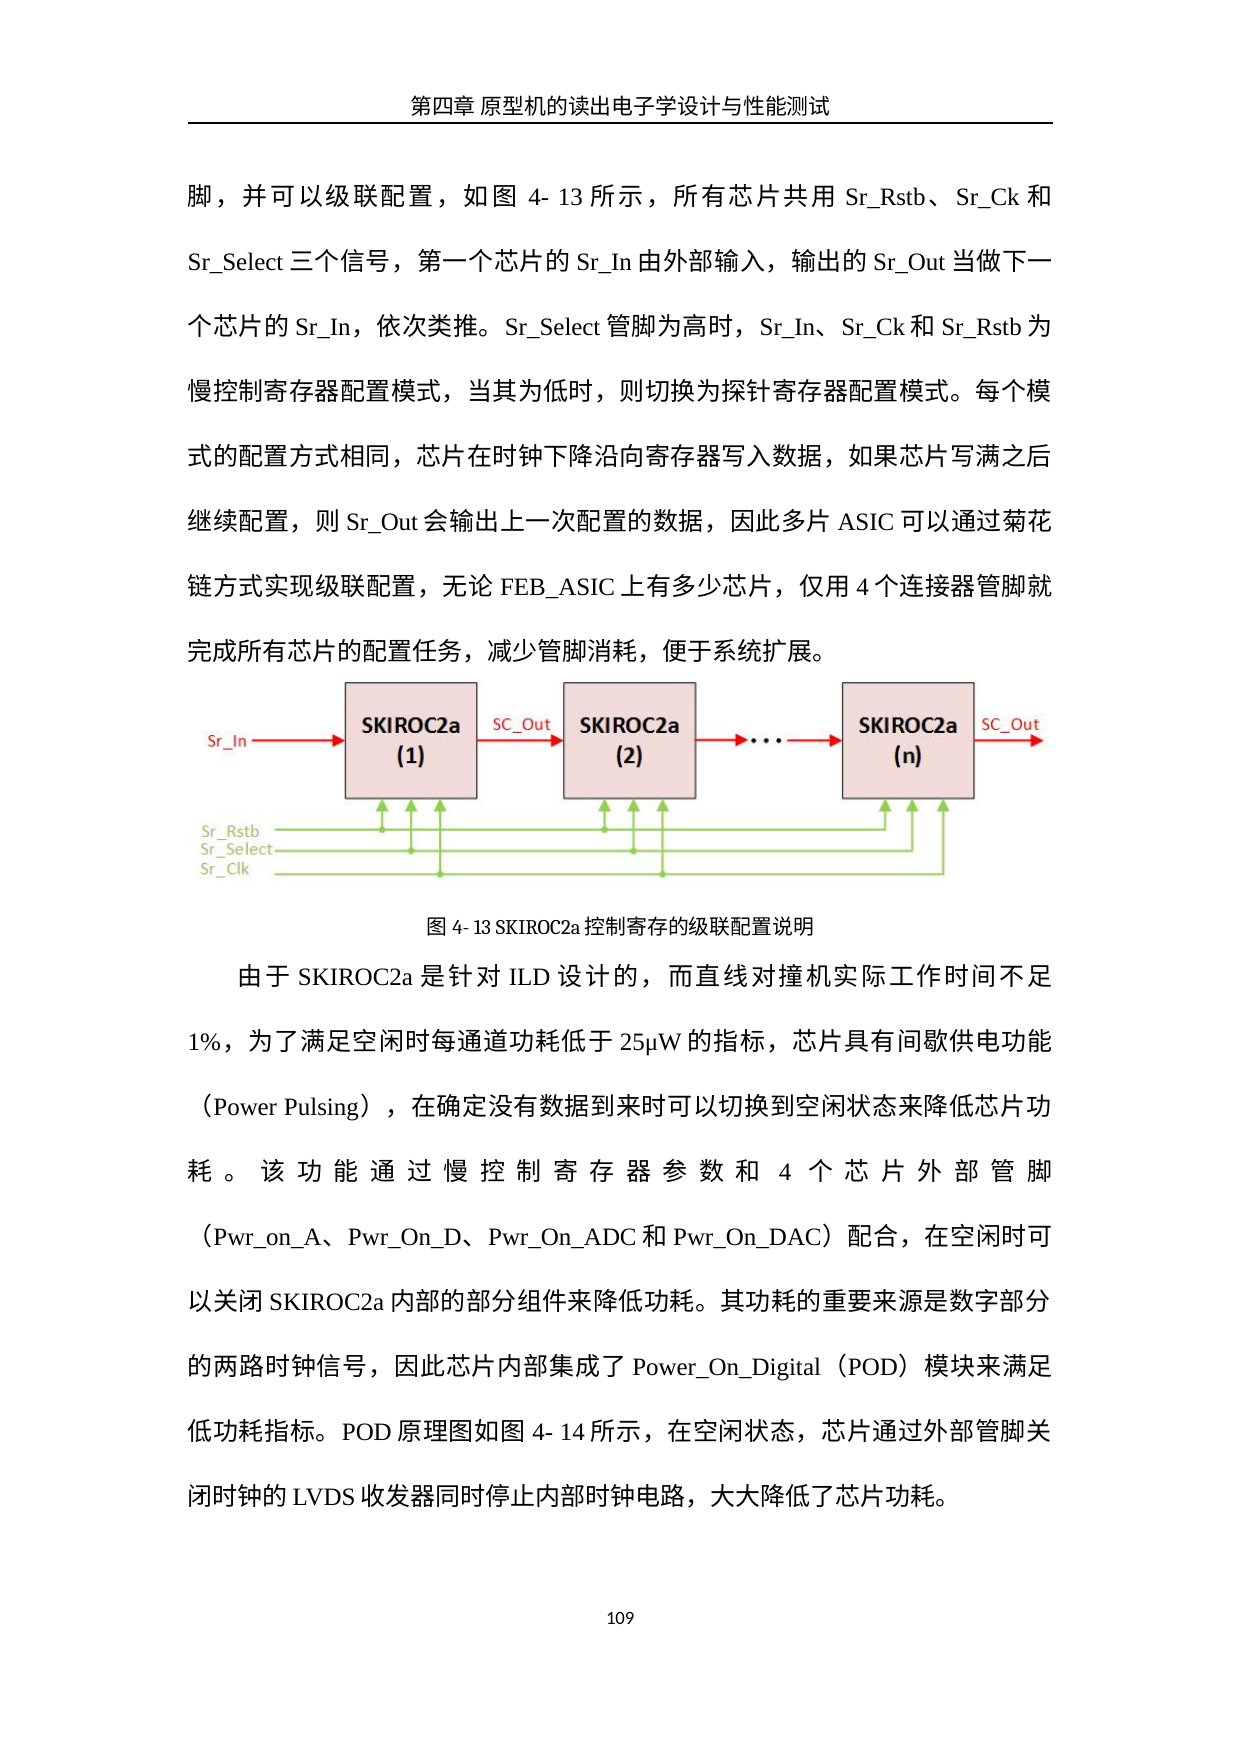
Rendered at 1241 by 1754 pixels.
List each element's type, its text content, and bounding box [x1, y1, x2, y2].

text 由于SKIROC2a是针对ILD设计的，而直线对撞机实际工作时间不足1%，为了满足空闲时每通道功耗低于25μW的指标，芯片具有间歇供电功能（Power Pulsing），在确定没有数据到来时可以切换到空闲状态来降低芯片功耗。该功能通过慢控制寄存器参数和4个芯片外部管脚（Pwr_on_A、Pwr_On_D、Pwr_On_ADC和Pwr_On_DAC）配合，在空闲时可以关闭SKIROC2a内部的部分组件来降低功耗。其功耗的重要来源是数字部分的两路时钟信号，因此芯片内部集成了Power_On_Digital（POD）模块来满足低功耗指标。POD原理图如图 4- 14所示，在空闲状态，芯片通过外部管脚关闭时钟的LVDS收发器同时停止内部时钟电路，大大降低了芯片功耗。 [187, 942, 1053, 1527]
picture [187, 682, 1053, 890]
text 图 4- 13 SKIROC2a控制寄存的级联配置说明 [187, 909, 1053, 942]
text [187, 162, 1053, 682]
